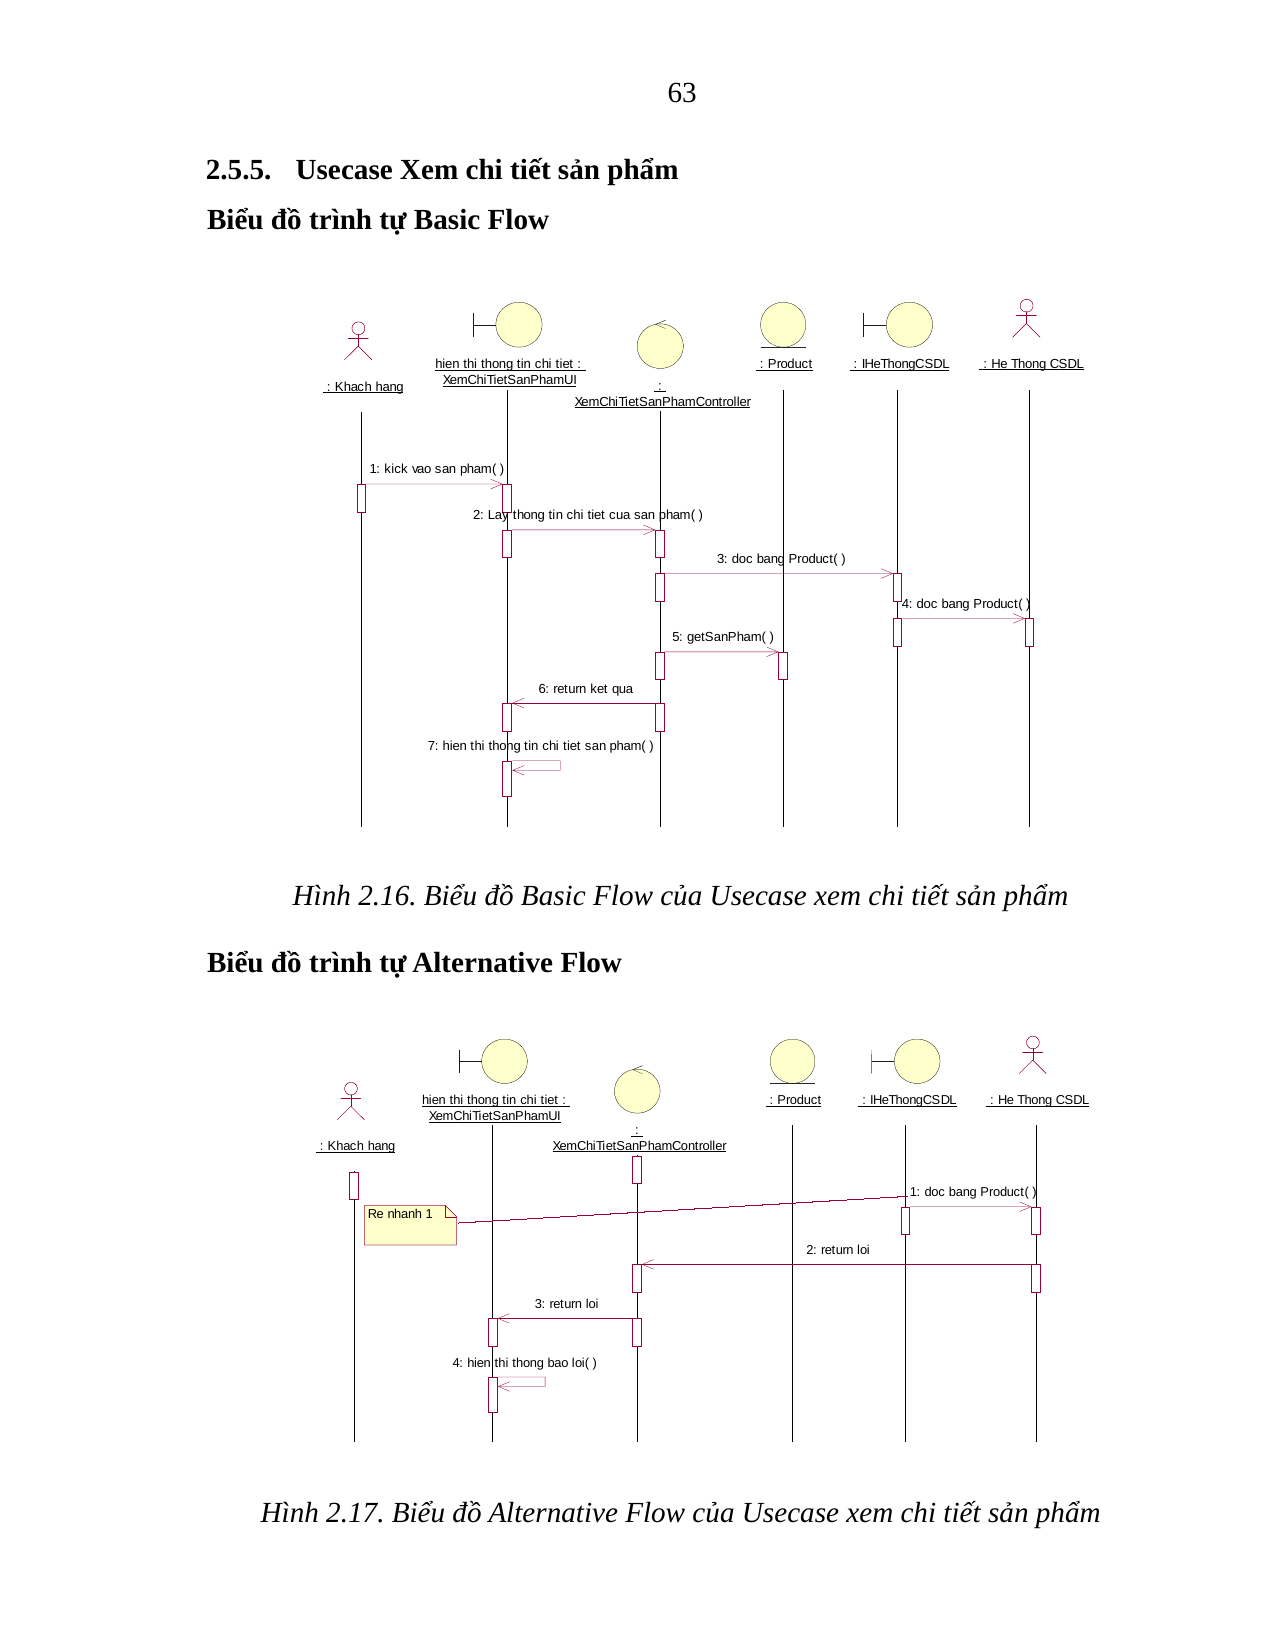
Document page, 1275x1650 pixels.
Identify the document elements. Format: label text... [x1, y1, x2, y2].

text Biểu đồ trình tự Alternative Flow [207, 946, 1157, 979]
text Hình 2.16. Biểu đồ Basic Flow của Usecase xem chi tiết sản phẩm [207, 878, 1157, 912]
text Hình 2.17. Biểu đồ Alternative Flow của Usecase xem chi tiết sản phẩm [207, 1496, 1157, 1529]
text Biểu đồ trình tự Basic Flow [207, 202, 1157, 236]
subtitle Usecase Xem chi tiết sản phẩm [206, 152, 1157, 185]
